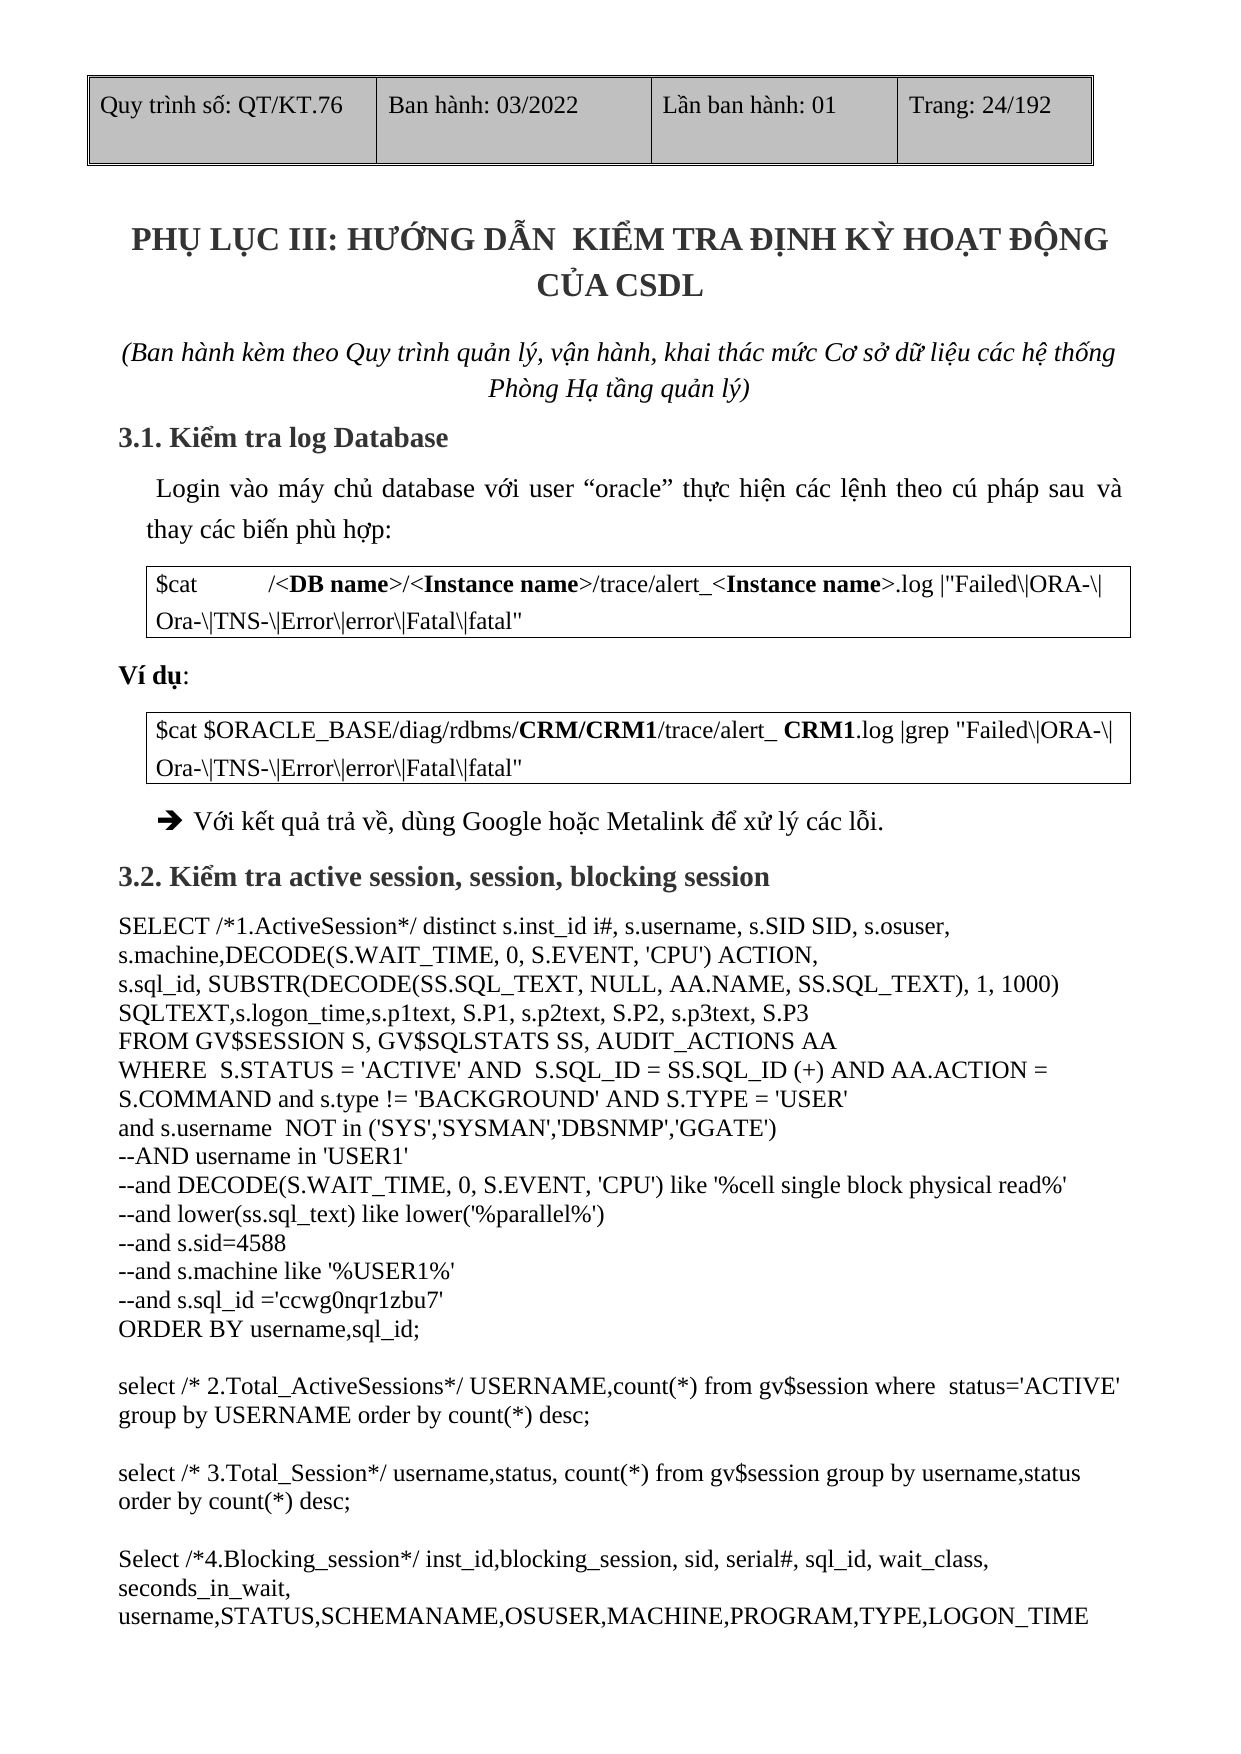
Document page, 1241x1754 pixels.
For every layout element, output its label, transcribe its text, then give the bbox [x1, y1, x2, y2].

subtitle PHỤ LỤC III: HƯỚNG DẪN KIỂM TRA ĐỊNH KỲ HOẠT ĐỘNG CỦA CSDL [118, 219, 1122, 303]
text Ví dụ: [118, 659, 1122, 690]
text select /* 2.Total_ActiveSessions*/ USERNAME,count(*) from gv$session where status='ACTIVE' group by USERNAME order by count(*) desc; [118, 1371, 1122, 1429]
text --and DECODE(S.WAIT_TIME, 0, S.EVENT, 'CPU') like '%cell single block physical read%' [118, 1170, 1122, 1199]
text (Ban hành kèm theo Quy trình quản lý, vận hành, khai thác mức Cơ sở dữ liệu các hệ thống Phòng Hạ tầng quản lý) [118, 336, 1122, 403]
list Với kết quả trả về, dùng Google hoặc Metalink để xử lý các lỗi. [156, 806, 1122, 837]
text FROM GV$SESSION S, GV$SQLSTATS SS, AUDIT_ACTIONS AA [118, 1026, 1122, 1055]
text Select /*4.Blocking_session*/ inst_id,blocking_session, sid, serial#, sql_id, wait_class, seconds_in_wait, username,STATUS,SCHEMANAME,OSUSER,MACHINE,PROGRAM,TYPE,LOGON_TIME [118, 1544, 1122, 1630]
subtitle 3.1. Kiểm tra log Database [118, 420, 1122, 453]
text $cat /<DB name>/<Instance name>/trace/alert_<Instance name>.log |"Failed\|ORA-\|Ora-\|TNS-\|Error\|error\|Fatal\|fatal" [147, 567, 1130, 637]
text SELECT /*1.ActiveSession*/ distinct s.inst_id i#, s.username, s.SID SID, s.osuser, s.machine,DECODE(S.WAIT_TIME, 0, S.EVENT, 'CPU') ACTION, [118, 911, 1122, 969]
text and s.username NOT in ('SYS','SYSMAN','DBSNMP','GGATE') [118, 1113, 1122, 1141]
text $cat $ORACLE_BASE/diag/rdbms/CRM/CRM1/trace/alert_ CRM1.log |grep "Failed\|ORA-\|Ora-\|TNS-\|Error\|error\|Fatal\|fatal" [147, 713, 1130, 783]
text --and lower(ss.sql_text) like lower('%parallel%') [118, 1199, 1122, 1228]
text s.sql_id, SUBSTR(DECODE(SS.SQL_TEXT, NULL, AA.NAME, SS.SQL_TEXT), 1, 1000) SQLTEXT,s.logon_time,s.p1text, S.P1, s.p2text, S.P2, s.p3text, S.P3 [118, 969, 1122, 1026]
text ORDER BY username,sql_id; [118, 1314, 1122, 1343]
text --and s.machine like '%USER1%' [118, 1256, 1122, 1285]
text --and s.sid=4588 [118, 1228, 1122, 1256]
text Login vào máy chủ database với user “oracle” thực hiện các lệnh theo cú pháp sau và thay các biến phù hợp: [146, 473, 1122, 544]
text select /* 3.Total_Session*/ username,status, count(*) from gv$session group by username,status order by count(*) desc; [118, 1458, 1122, 1515]
text WHERE S.STATUS = 'ACTIVE' AND S.SQL_ID = SS.SQL_ID (+) AND AA.ACTION = S.COMMAND and s.type != 'BACKGROUND' AND S.TYPE = 'USER' [118, 1055, 1122, 1113]
subtitle 3.2. Kiểm tra active session, session, blocking session [118, 859, 1122, 892]
text --and s.sql_id ='ccwg0nqr1zbu7' [118, 1285, 1122, 1314]
text --AND username in 'USER1' [118, 1141, 1122, 1170]
